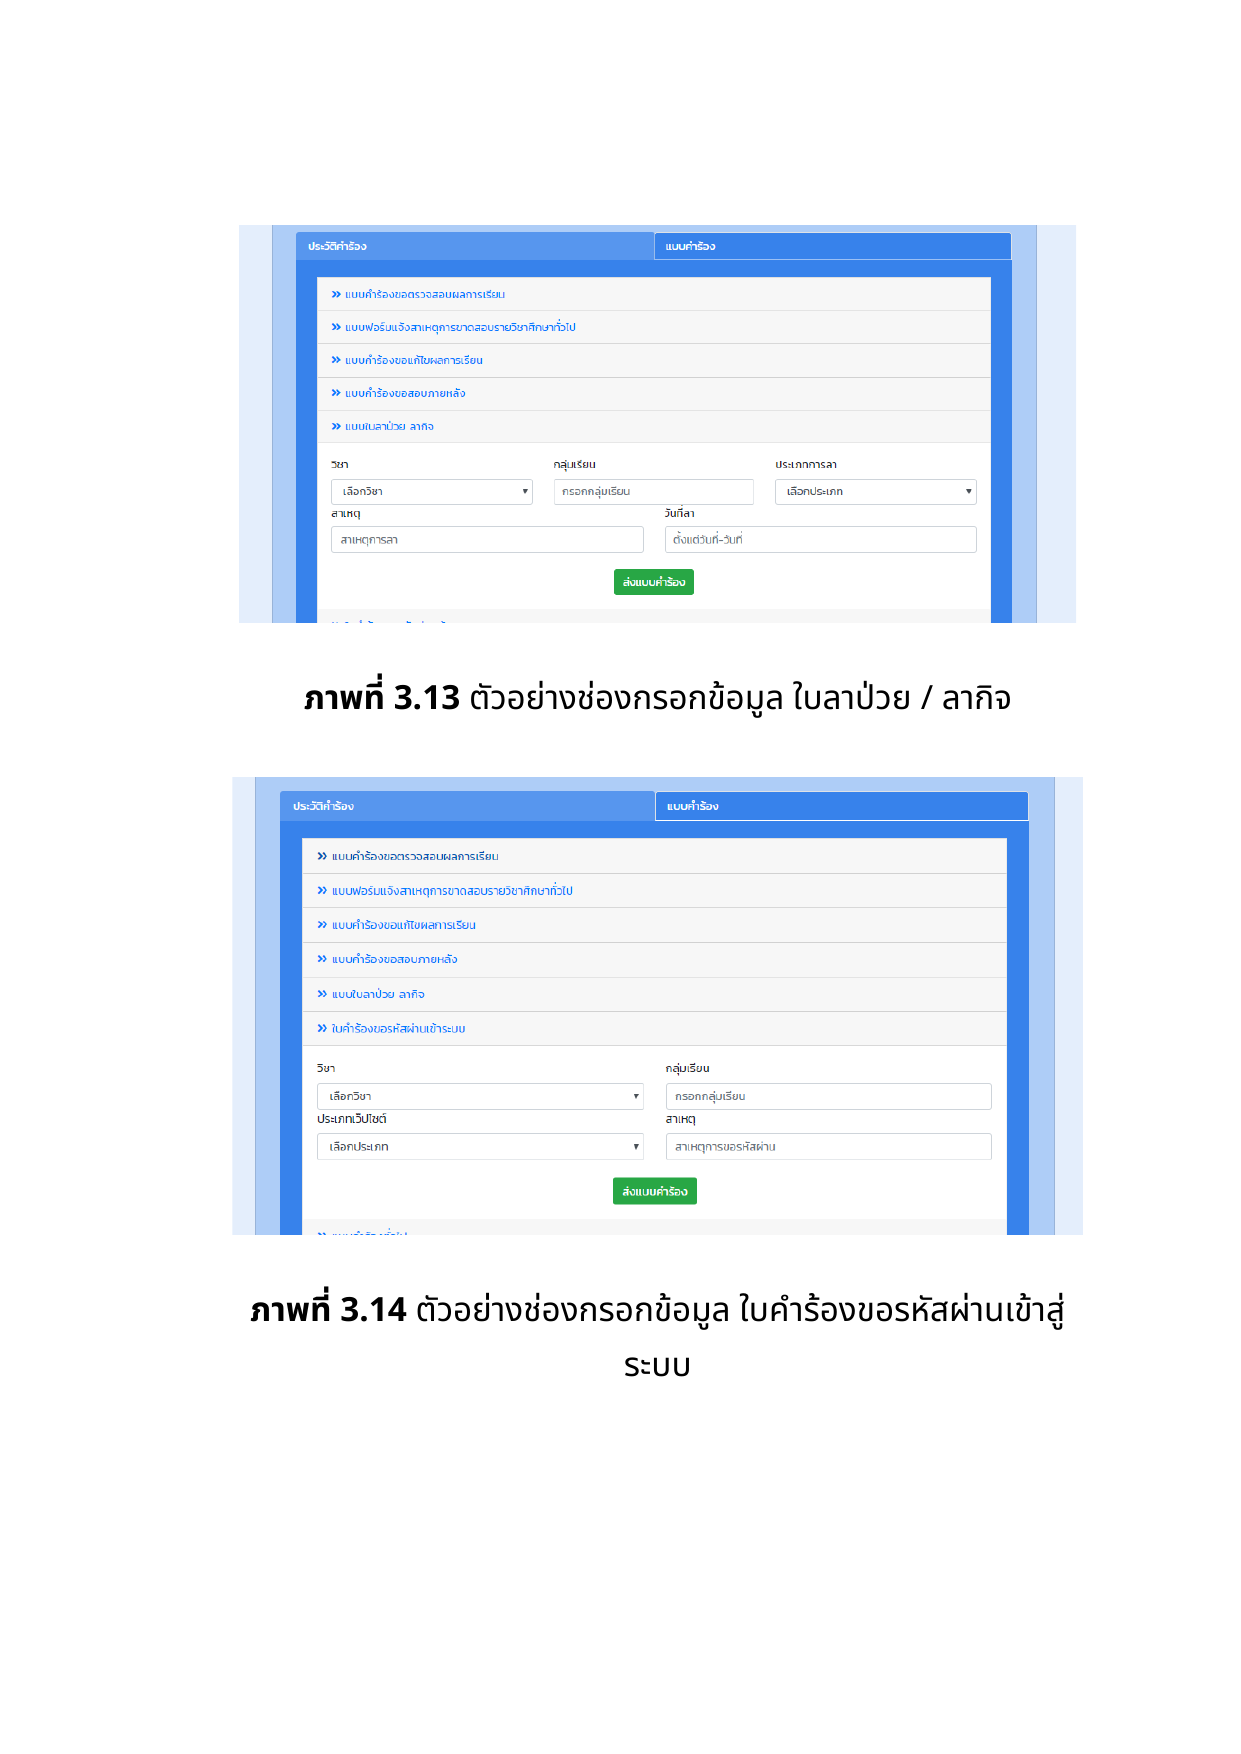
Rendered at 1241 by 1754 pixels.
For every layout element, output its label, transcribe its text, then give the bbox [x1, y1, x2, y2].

text ภาพที่ 3.13 ตัวอย่างช่องกรอกข้อมูล ใบลาป่วย / ลากิจ [225, 673, 1090, 724]
picture [232, 777, 1083, 1235]
picture [239, 225, 1077, 623]
list ภาพที่ 3.14 ตัวอย่างช่องกรอกข้อมูล ใบคำร้องขอรหัสผ่านเข้าสู่ระบบ [225, 1286, 1090, 1391]
